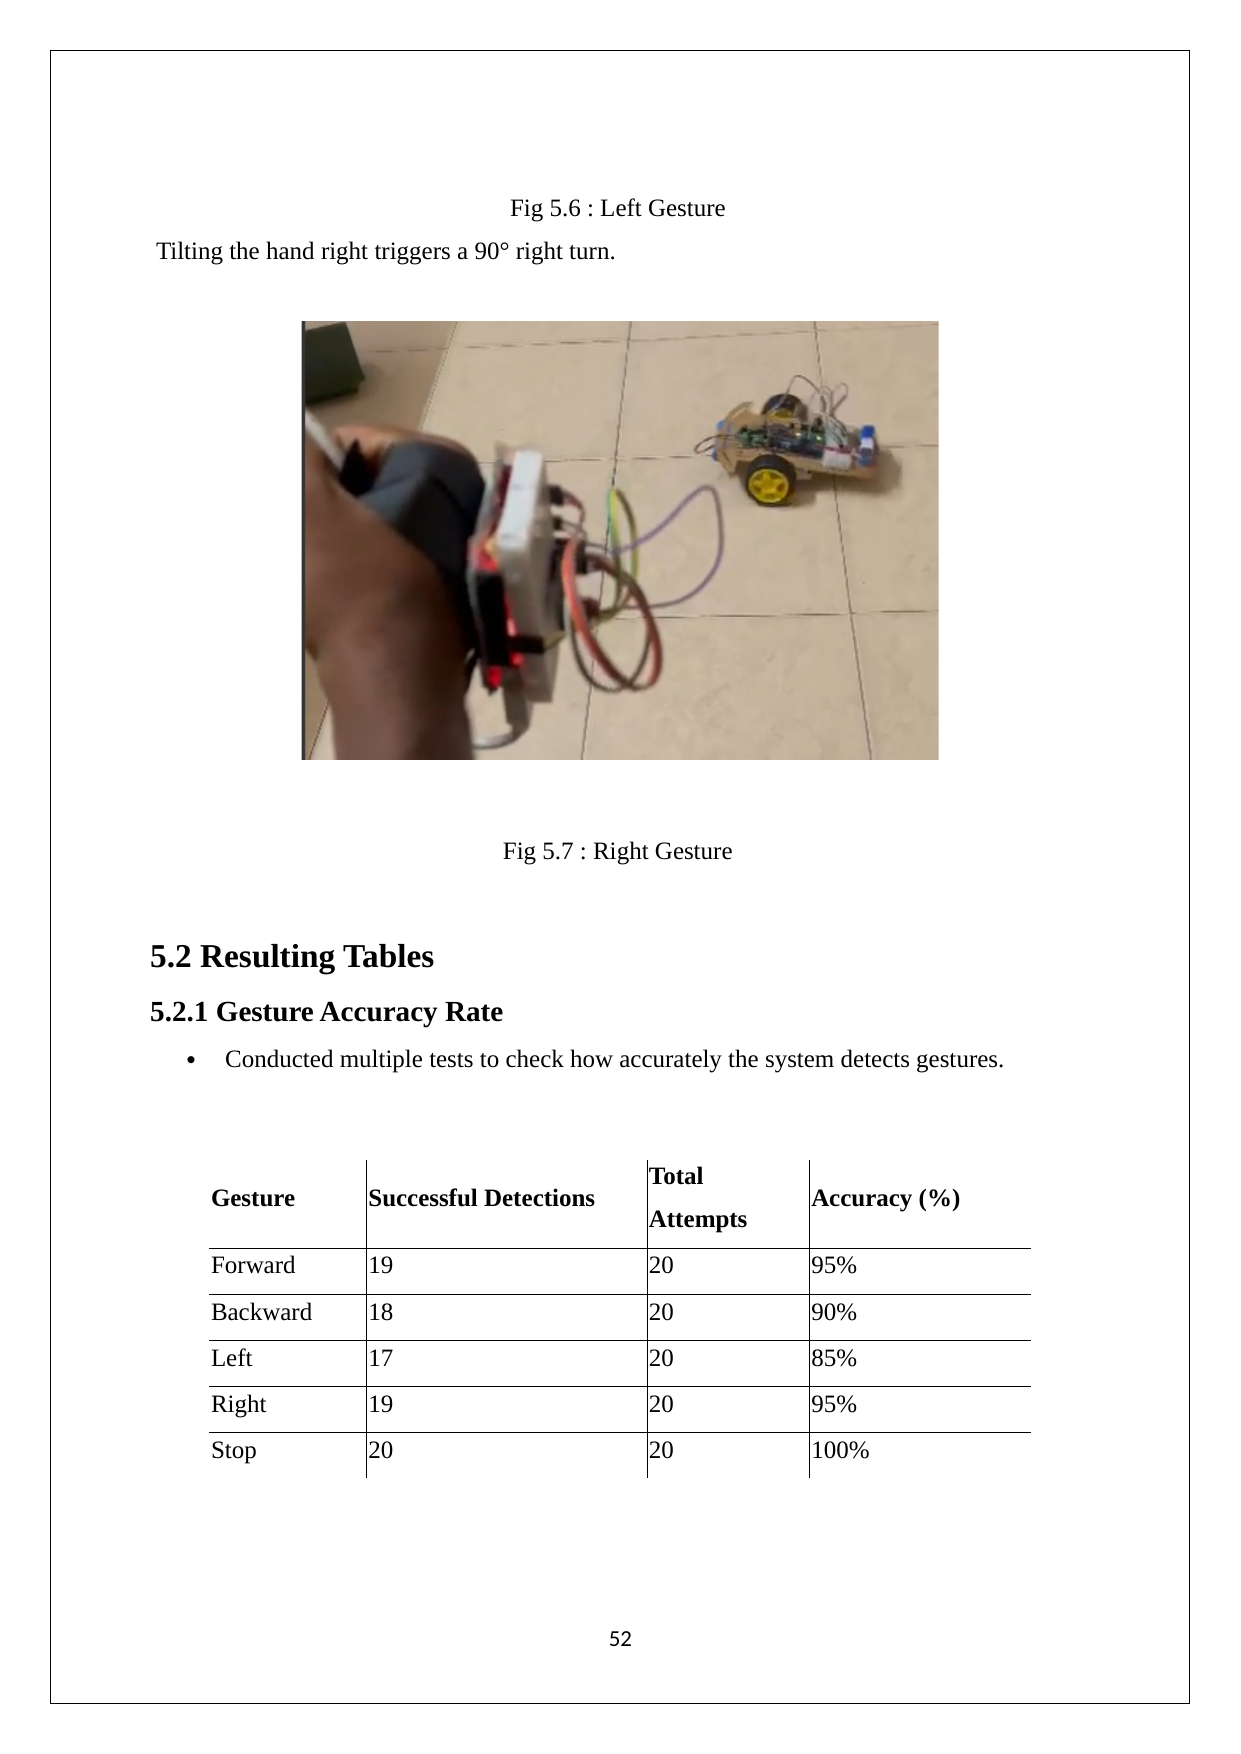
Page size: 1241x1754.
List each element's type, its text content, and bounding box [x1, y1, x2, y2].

table_cell 95% [810, 1387, 1031, 1432]
table_cell 20 [648, 1341, 809, 1386]
table_cell Forward [209, 1249, 366, 1294]
table_cell 19 [367, 1249, 647, 1294]
table_cell 90% [810, 1295, 1031, 1340]
table_header Total Attempts [648, 1160, 809, 1248]
table_cell Right [209, 1387, 366, 1432]
text 5.2 Resulting Tables [150, 936, 1085, 975]
table_cell 20 [367, 1433, 647, 1478]
text 5.2.1 Gesture Accuracy Rate [150, 994, 1085, 1027]
table_cell Stop [209, 1433, 366, 1478]
table_cell 20 [648, 1249, 809, 1294]
text Fig 5.6 : Left Gesture [150, 193, 1085, 222]
table_header Accuracy (%) [810, 1160, 1031, 1248]
table_cell 100% [810, 1433, 1031, 1478]
picture [301, 321, 939, 760]
table_cell Left [209, 1341, 366, 1386]
table_cell 20 [648, 1433, 809, 1478]
table_cell 95% [810, 1249, 1031, 1294]
text Tilting the hand right triggers a 90° right turn. [150, 236, 1085, 265]
table_header Successful Detections [367, 1160, 647, 1248]
table_cell 20 [648, 1295, 809, 1340]
table_cell 19 [367, 1387, 647, 1432]
text Fig 5.7 : Right Gesture [150, 836, 1085, 864]
table_cell 20 [648, 1387, 809, 1432]
list Conducted multiple tests to check how accurately the system detects gestures. [187, 1044, 1085, 1073]
table_cell 17 [367, 1341, 647, 1386]
table_cell 85% [810, 1341, 1031, 1386]
table_header Gesture [209, 1160, 366, 1248]
table_cell 18 [367, 1295, 647, 1340]
table_cell Backward [209, 1295, 366, 1340]
